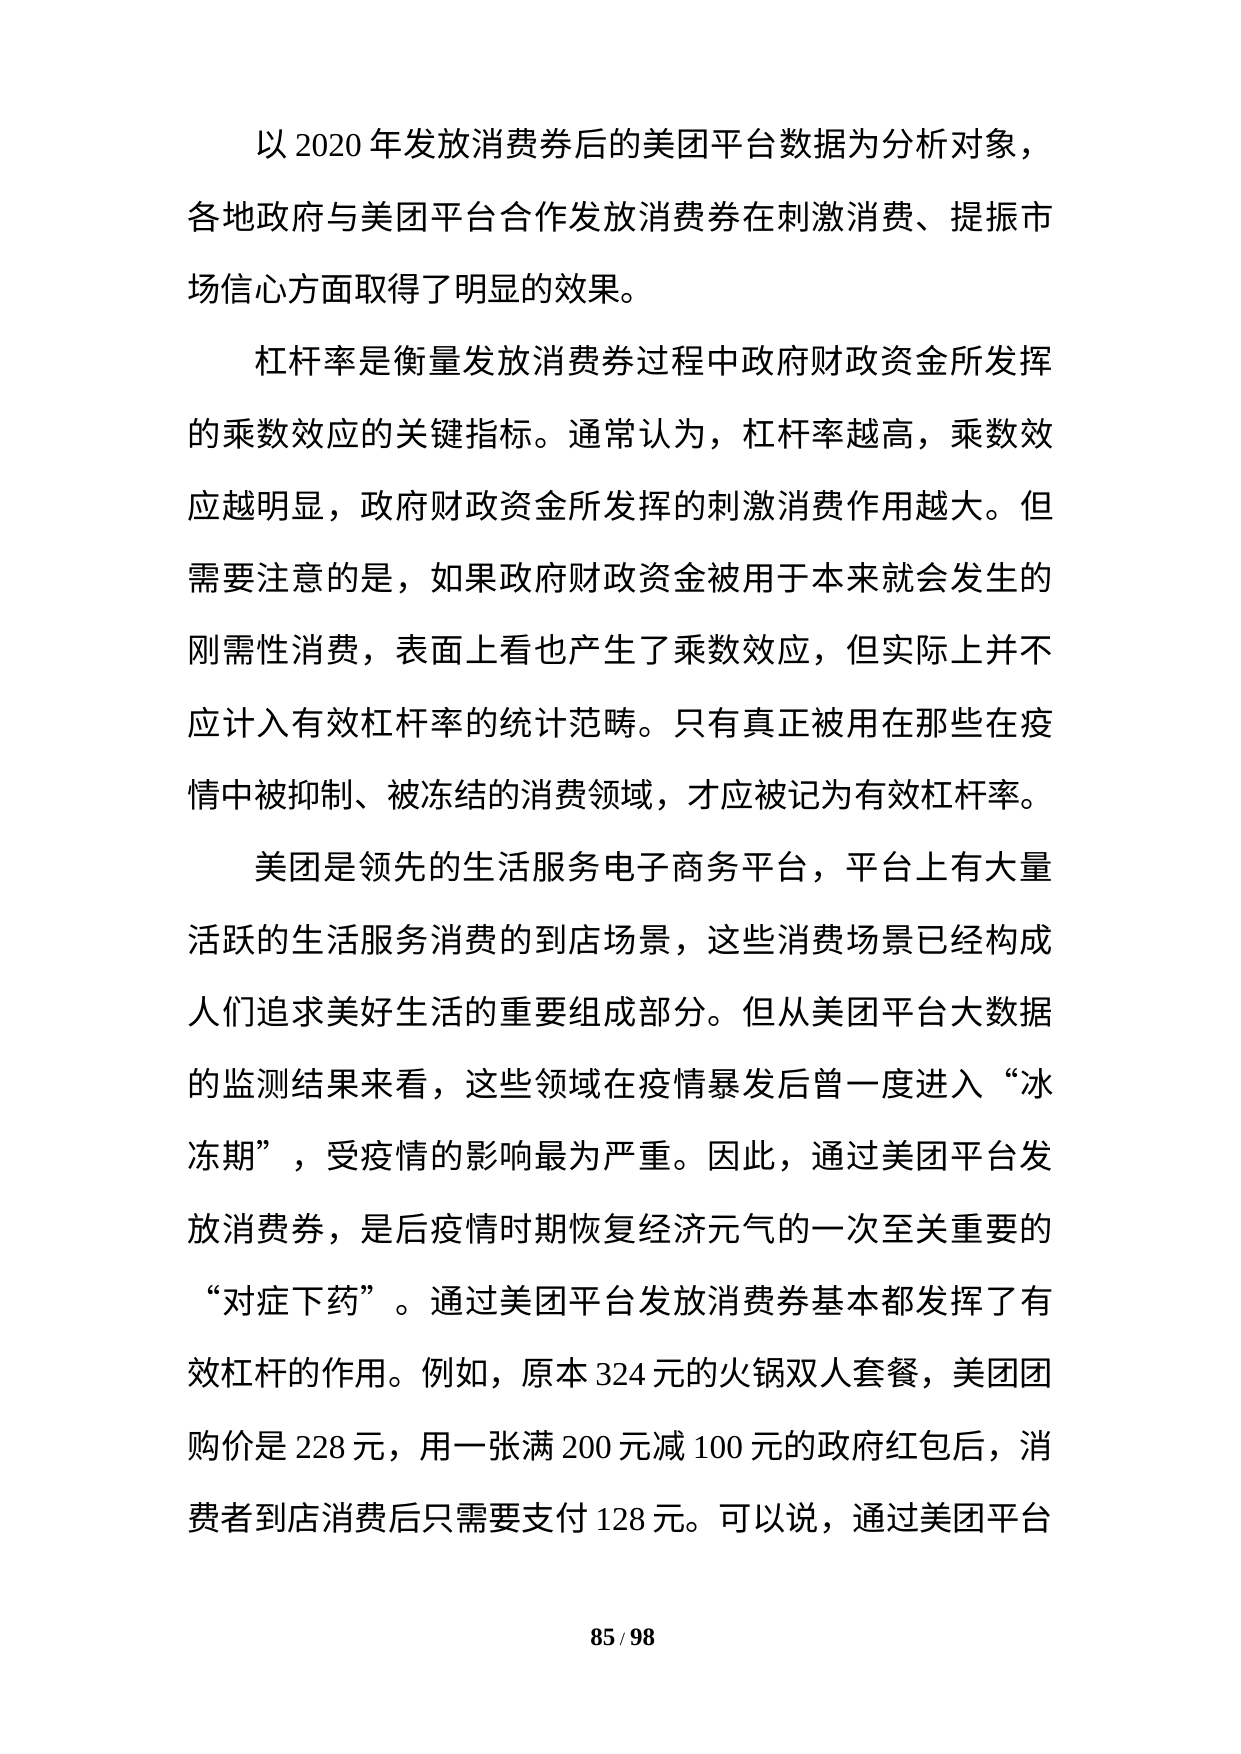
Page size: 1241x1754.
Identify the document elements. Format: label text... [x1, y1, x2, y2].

text 杠杆率是衡量发放消费券过程中政府财政资金所发挥的乘数效应的关键指标。通常认为，杠杆率越高，乘数效应越明显，政府财政资金所发挥的刺激消费作用越大。但需要注意的是，如果政府财政资金被用于本来就会发生的刚需性消费，表面上看也产生了乘数效应，但实际上并不应计入有效杠杆率的统计范畴。只有真正被用在那些在疫情中被抑制、被冻结的消费领域，才应被记为有效杠杆率。 [187, 335, 1053, 817]
text 以2020年发放消费券后的美团平台数据为分析对象，各地政府与美团平台合作发放消费券在刺激消费、提振市场信心方面取得了明显的效果。 [187, 118, 1053, 311]
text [187, 841, 1053, 1540]
